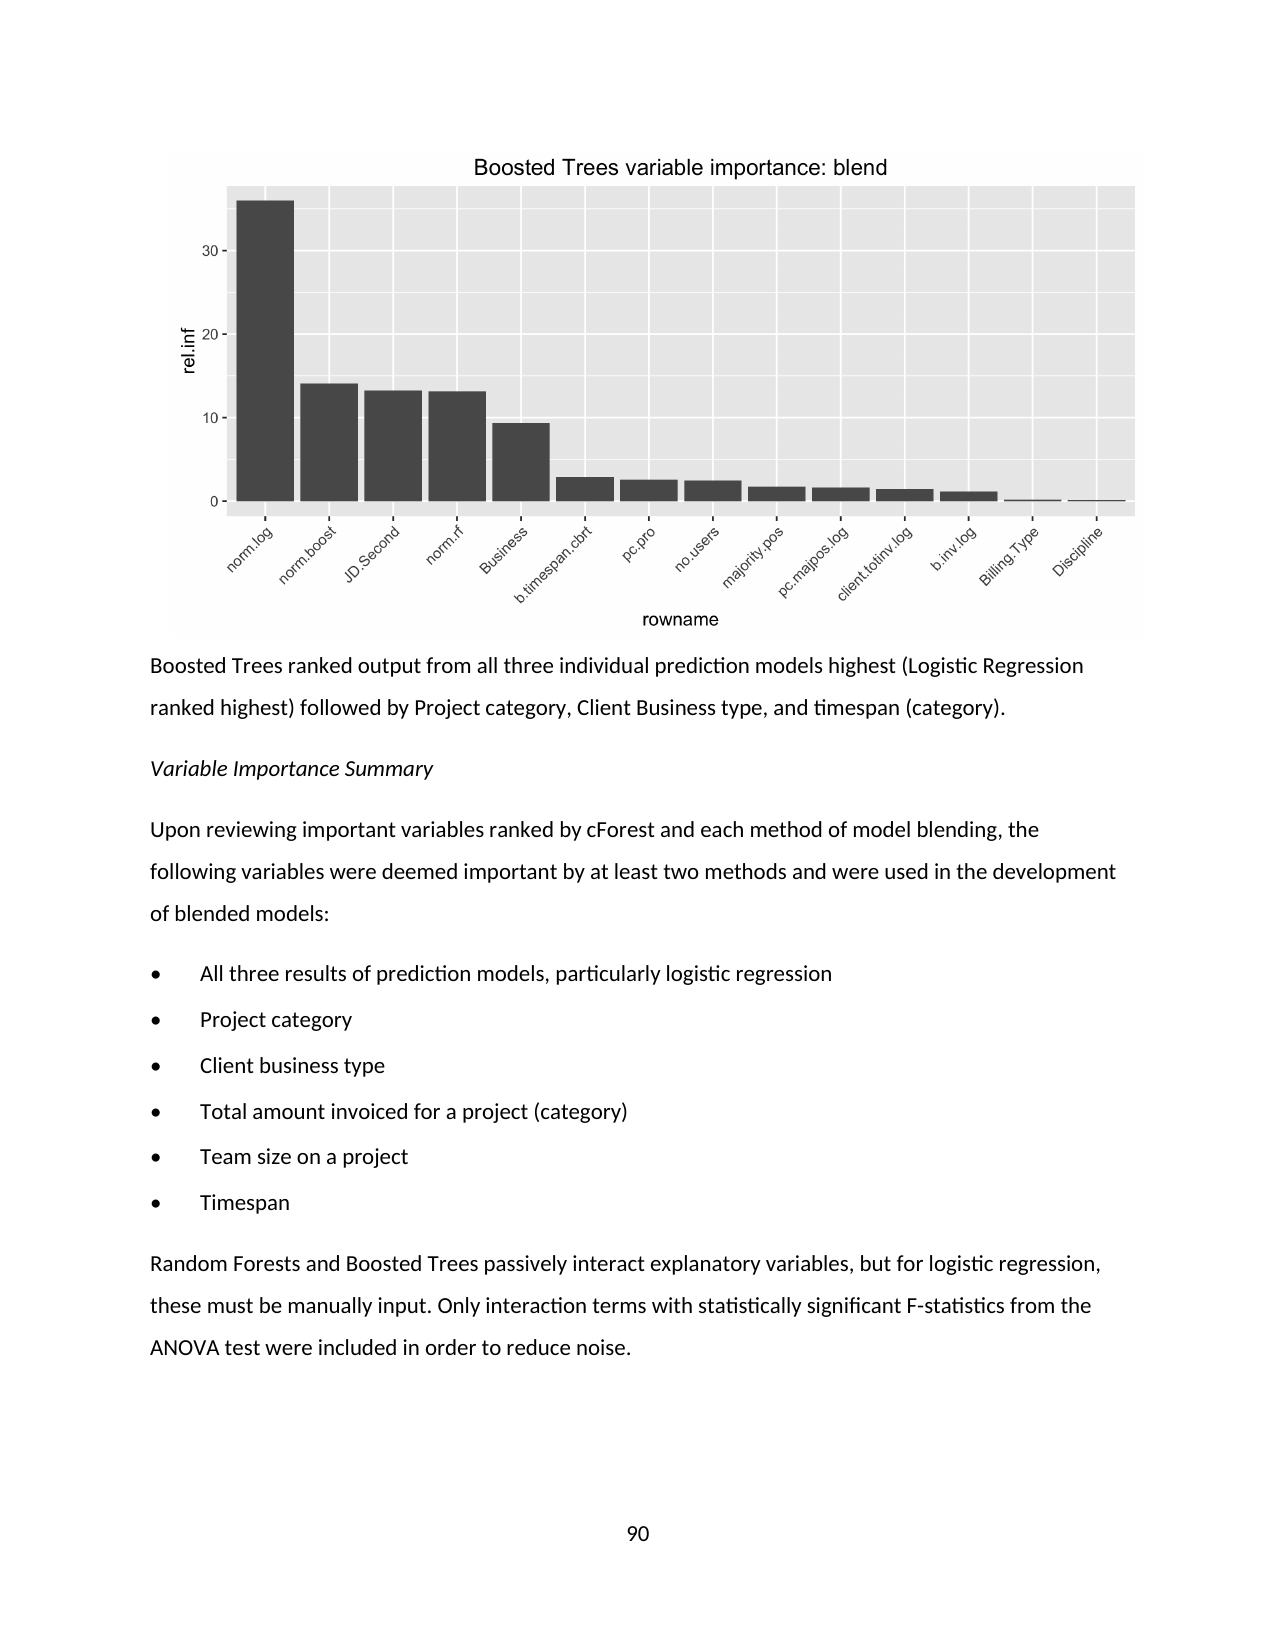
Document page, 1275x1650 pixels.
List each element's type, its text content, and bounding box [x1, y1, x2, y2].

text Variable Importance Summary [150, 754, 1125, 782]
list All three results of prediction models, particularly logistic regression [150, 959, 1125, 988]
list Timespan [150, 1188, 1125, 1216]
text Upon reviewing important variables ranked by cForest and each method of model blending, the following variables were deemed important by at least two methods and were used in the development of blended models: [150, 815, 1125, 927]
list Client business type [150, 1051, 1125, 1079]
list Project category [150, 1005, 1125, 1033]
list Team size on a project [150, 1142, 1125, 1171]
picture [168, 150, 1144, 638]
list Total amount invoiced for a project (category) [150, 1097, 1125, 1125]
text Random Forests and Boosted Trees passively interact explanatory variables, but for logistic regression, these must be manually input. Only interaction terms with statistically significant F-statistics from the ANOVA test were included in order to reduce noise. [150, 1249, 1125, 1361]
